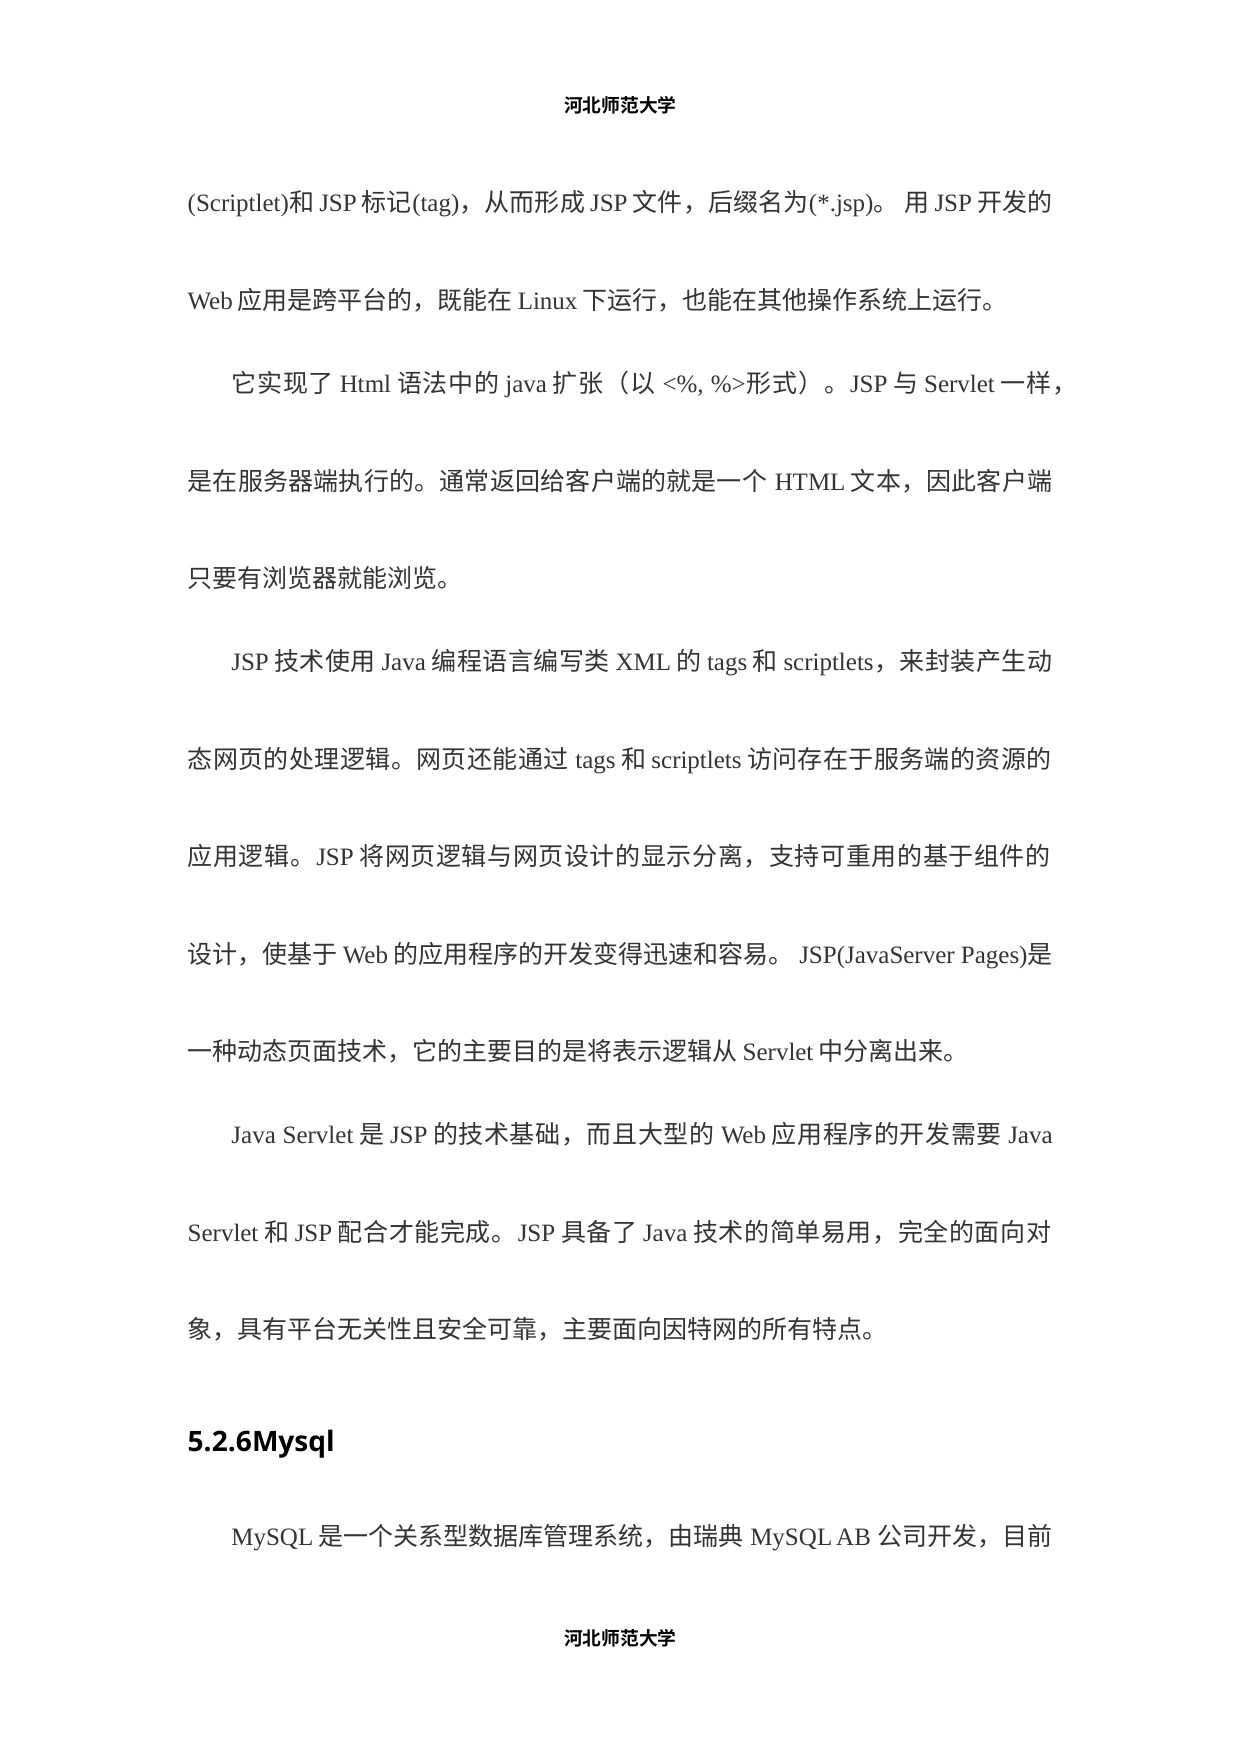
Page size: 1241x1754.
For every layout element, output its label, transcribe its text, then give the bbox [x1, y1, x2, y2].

text 它实现了Html语法中的java扩张（以 <%, %>形式）。JSP与Servlet一样，是在服务器端执行的。通常返回给客户端的就是一个HTML文本，因此客户端只要有浏览器就能浏览。 [187, 349, 1053, 609]
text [187, 1502, 1053, 1567]
text JSP技术使用Java编程语言编写类XML的tags和scriptlets，来封装产生动态网页的处理逻辑。网页还能通过tags和scriptlets访问存在于服务端的资源的应用逻辑。JSP将网页逻辑与网页设计的显示分离，支持可重用的基于组件的设计，使基于Web的应用程序的开发变得迅速和容易。 JSP(JavaServer Pages)是一种动态页面技术，它的主要目的是将表示逻辑从Servlet中分离出来。 [187, 627, 1053, 1082]
text Java Servlet是JSP的技术基础，而且大型的Web应用程序的开发需要Java Servlet和JSP配合才能完成。JSP具备了Java技术的简单易用，完全的面向对象，具有平台无关性且安全可靠，主要面向因特网的所有特点。 [187, 1100, 1053, 1360]
subtitle 5.2.6Mysql [187, 1408, 1053, 1473]
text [187, 168, 1053, 331]
